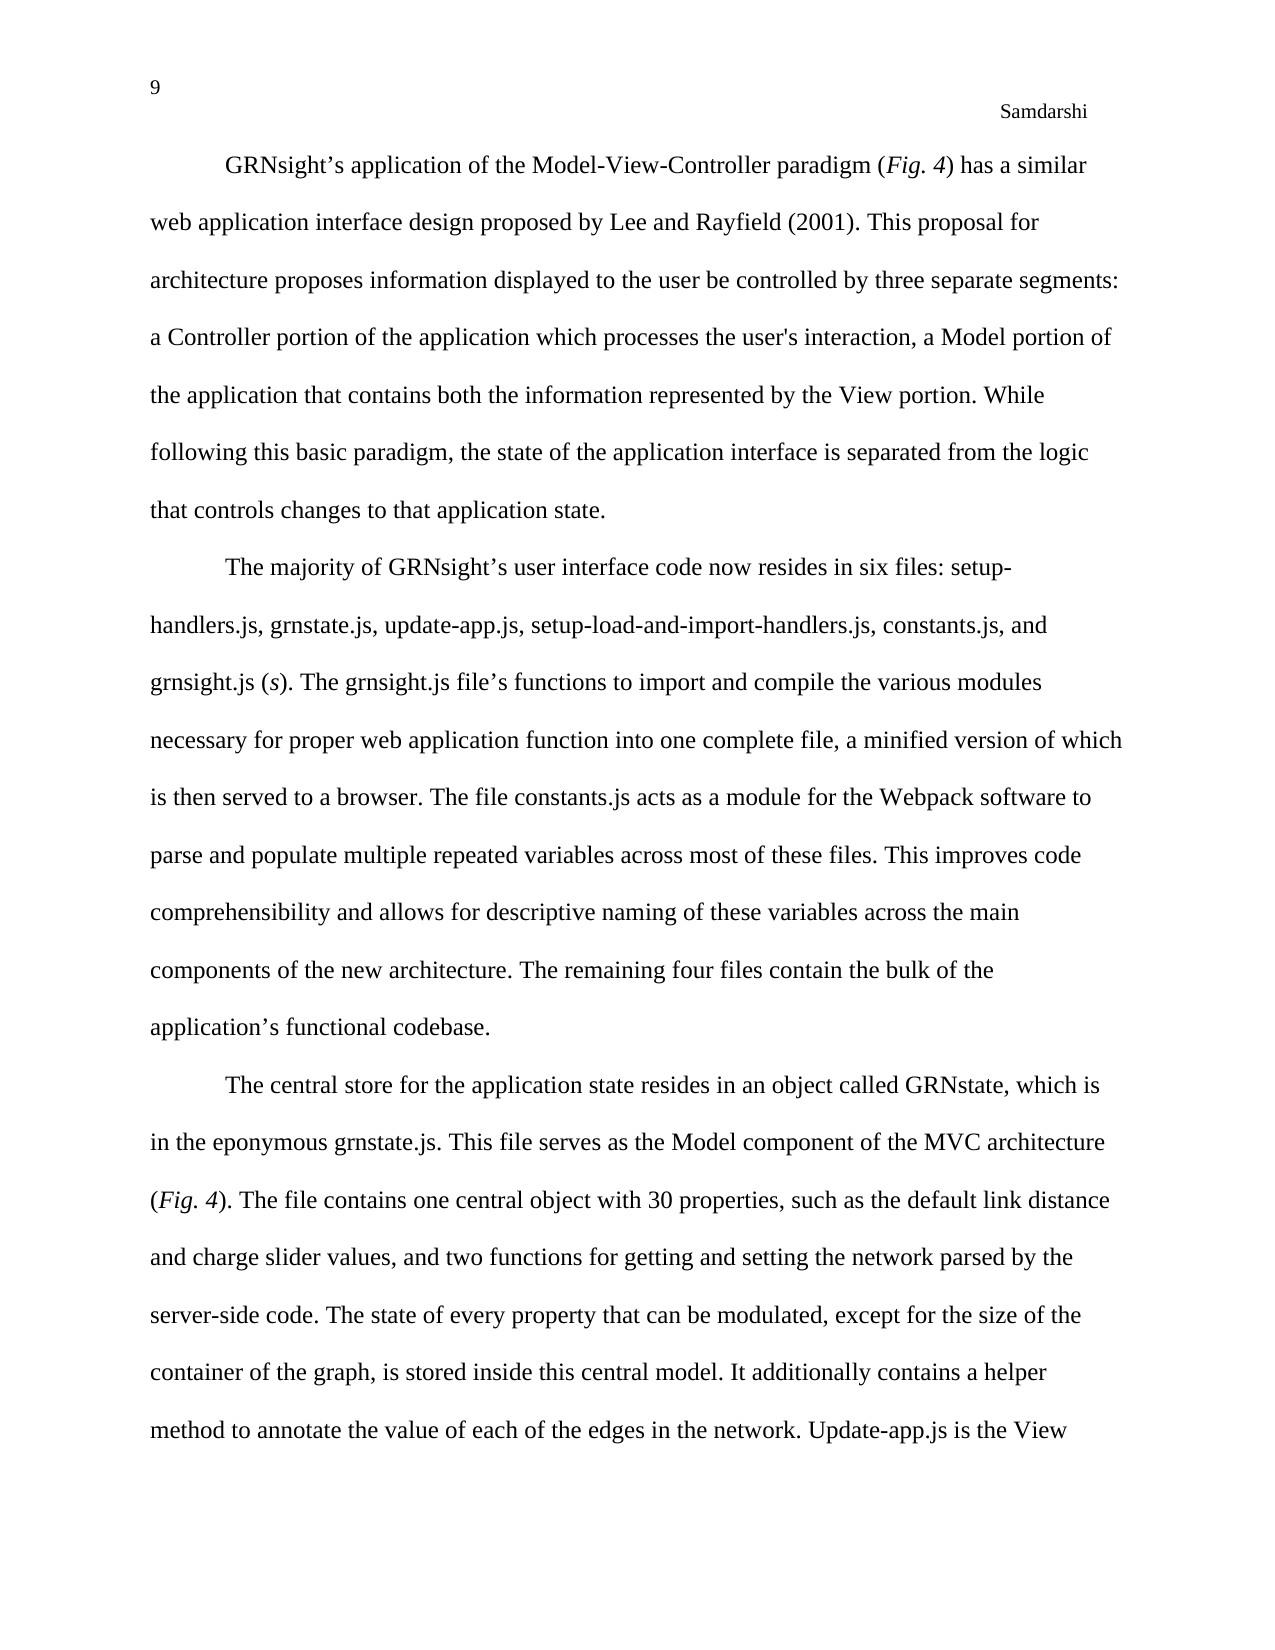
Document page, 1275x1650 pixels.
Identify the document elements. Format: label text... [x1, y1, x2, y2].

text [150, 1070, 1125, 1444]
text The majority of GRNsight’s user interface code now resides in six files: setup-handlers.js, grnstate.js, update-app.js, setup-load-and-import-handlers.js, constants.js, and grnsight.js (s). The grnsight.js file’s functions to import and compile the various modules necessary for proper web application function into one complete file, a minified version of which is then served to a browser. The file constants.js acts as a module for the Webpack software to parse and populate multiple repeated variables across most of these files. This improves code comprehensibility and allows for descriptive naming of these variables across the main components of the new architecture. The remaining four files contain the bulk of the application’s functional codebase. [150, 552, 1125, 1041]
text GRNsight’s application of the Model-View-Controller paradigm (Fig. 4) has a similar web application interface design proposed by Lee and Rayfield (2001). This proposal for architecture proposes information displayed to the user be controlled by three separate segments: a Controller portion of the application which processes the user's interaction, a Model portion of the application that contains both the information represented by the View portion. While following this basic paradigm, the state of the application interface is separated from the logic that controls changes to that application state. [150, 150, 1125, 524]
